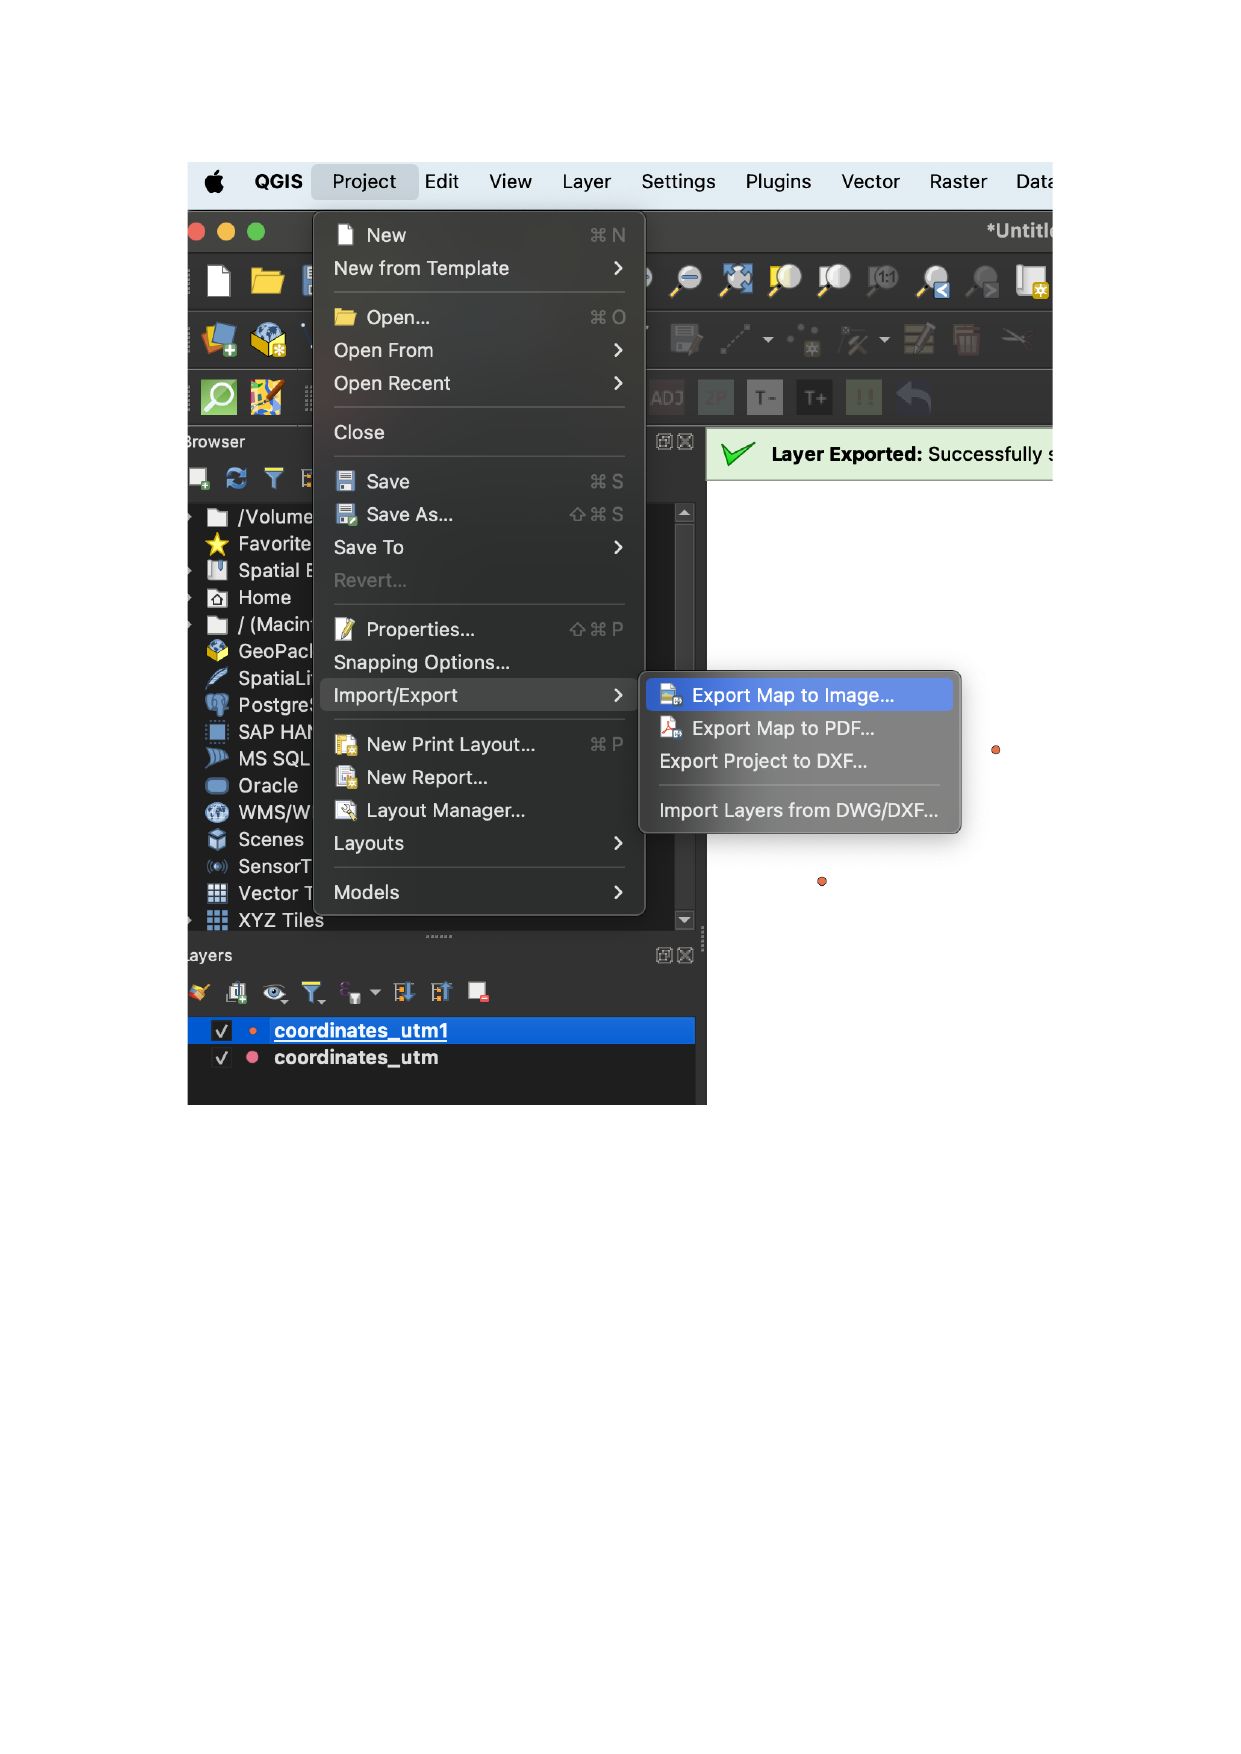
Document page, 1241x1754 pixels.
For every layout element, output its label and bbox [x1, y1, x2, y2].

picture [187, 162, 1053, 1105]
